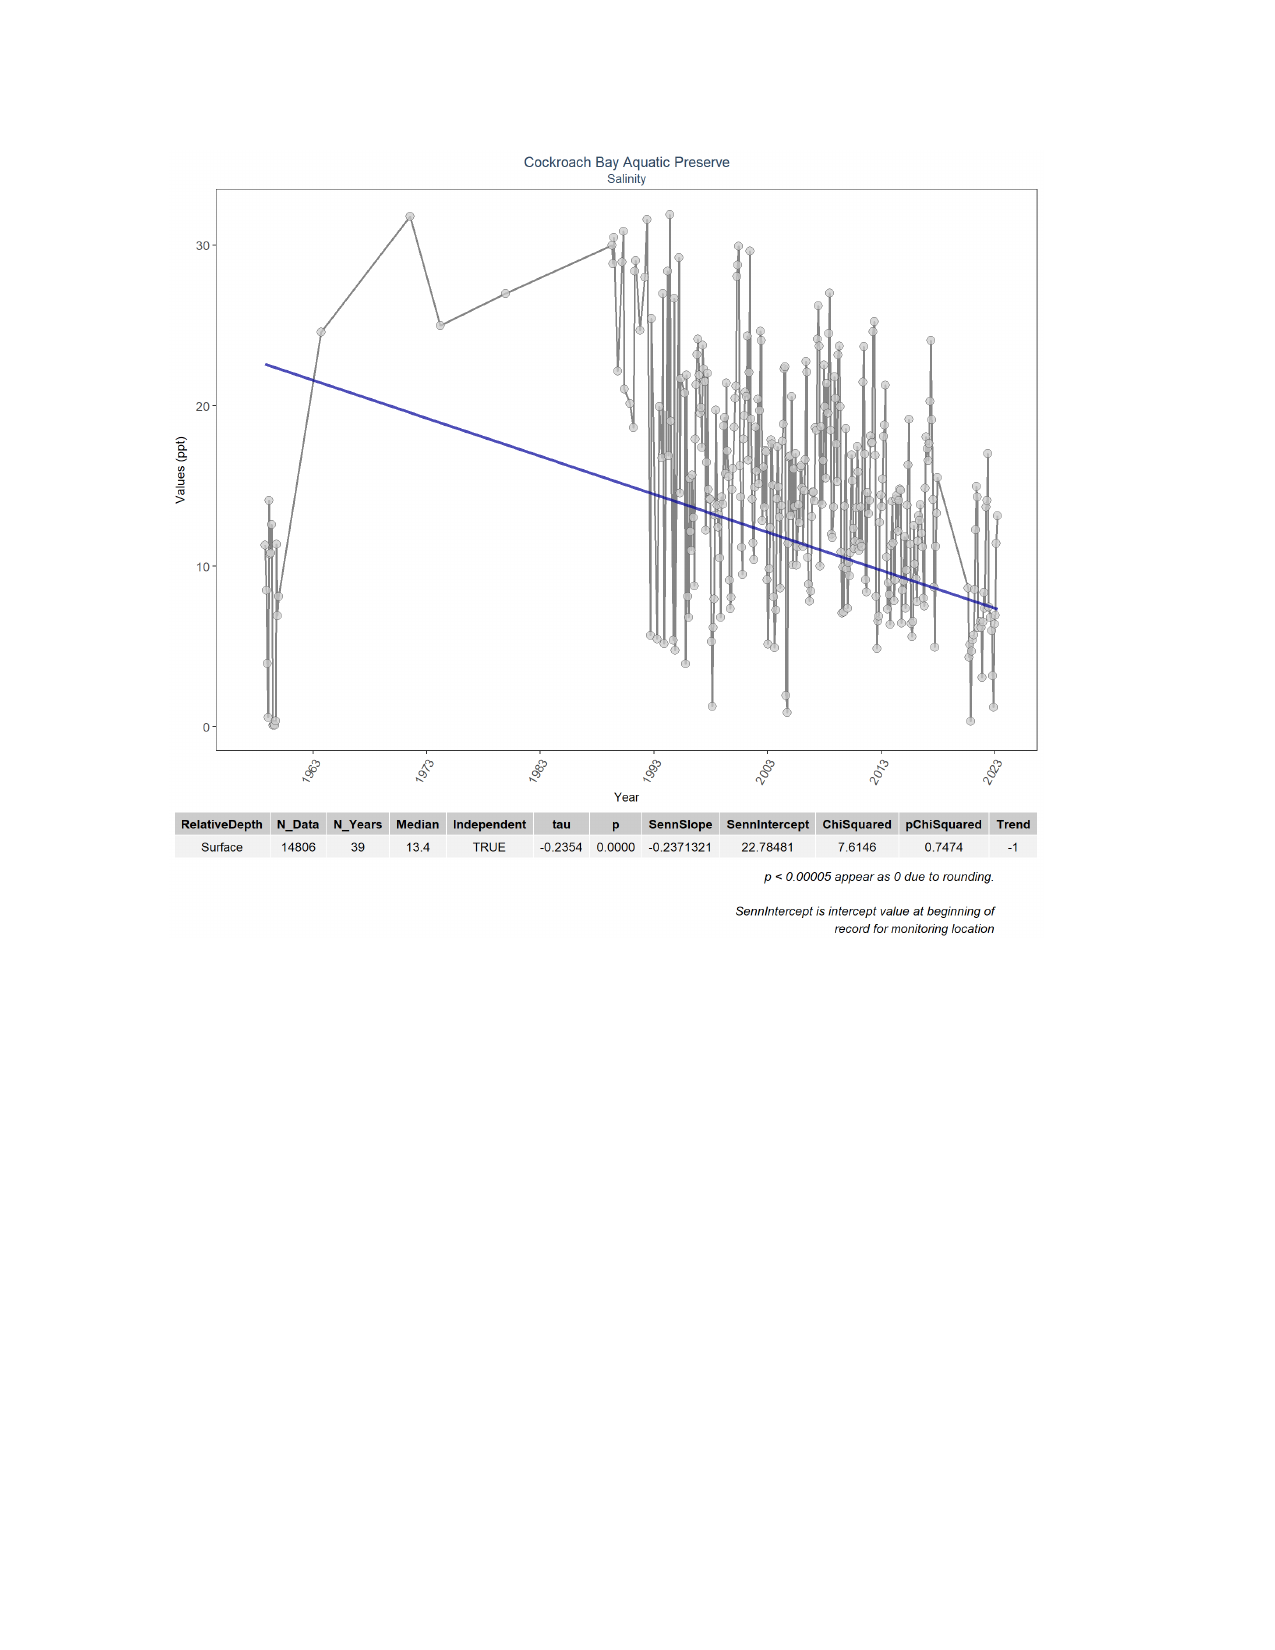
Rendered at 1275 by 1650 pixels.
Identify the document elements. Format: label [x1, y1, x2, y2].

picture [168, 150, 1044, 938]
